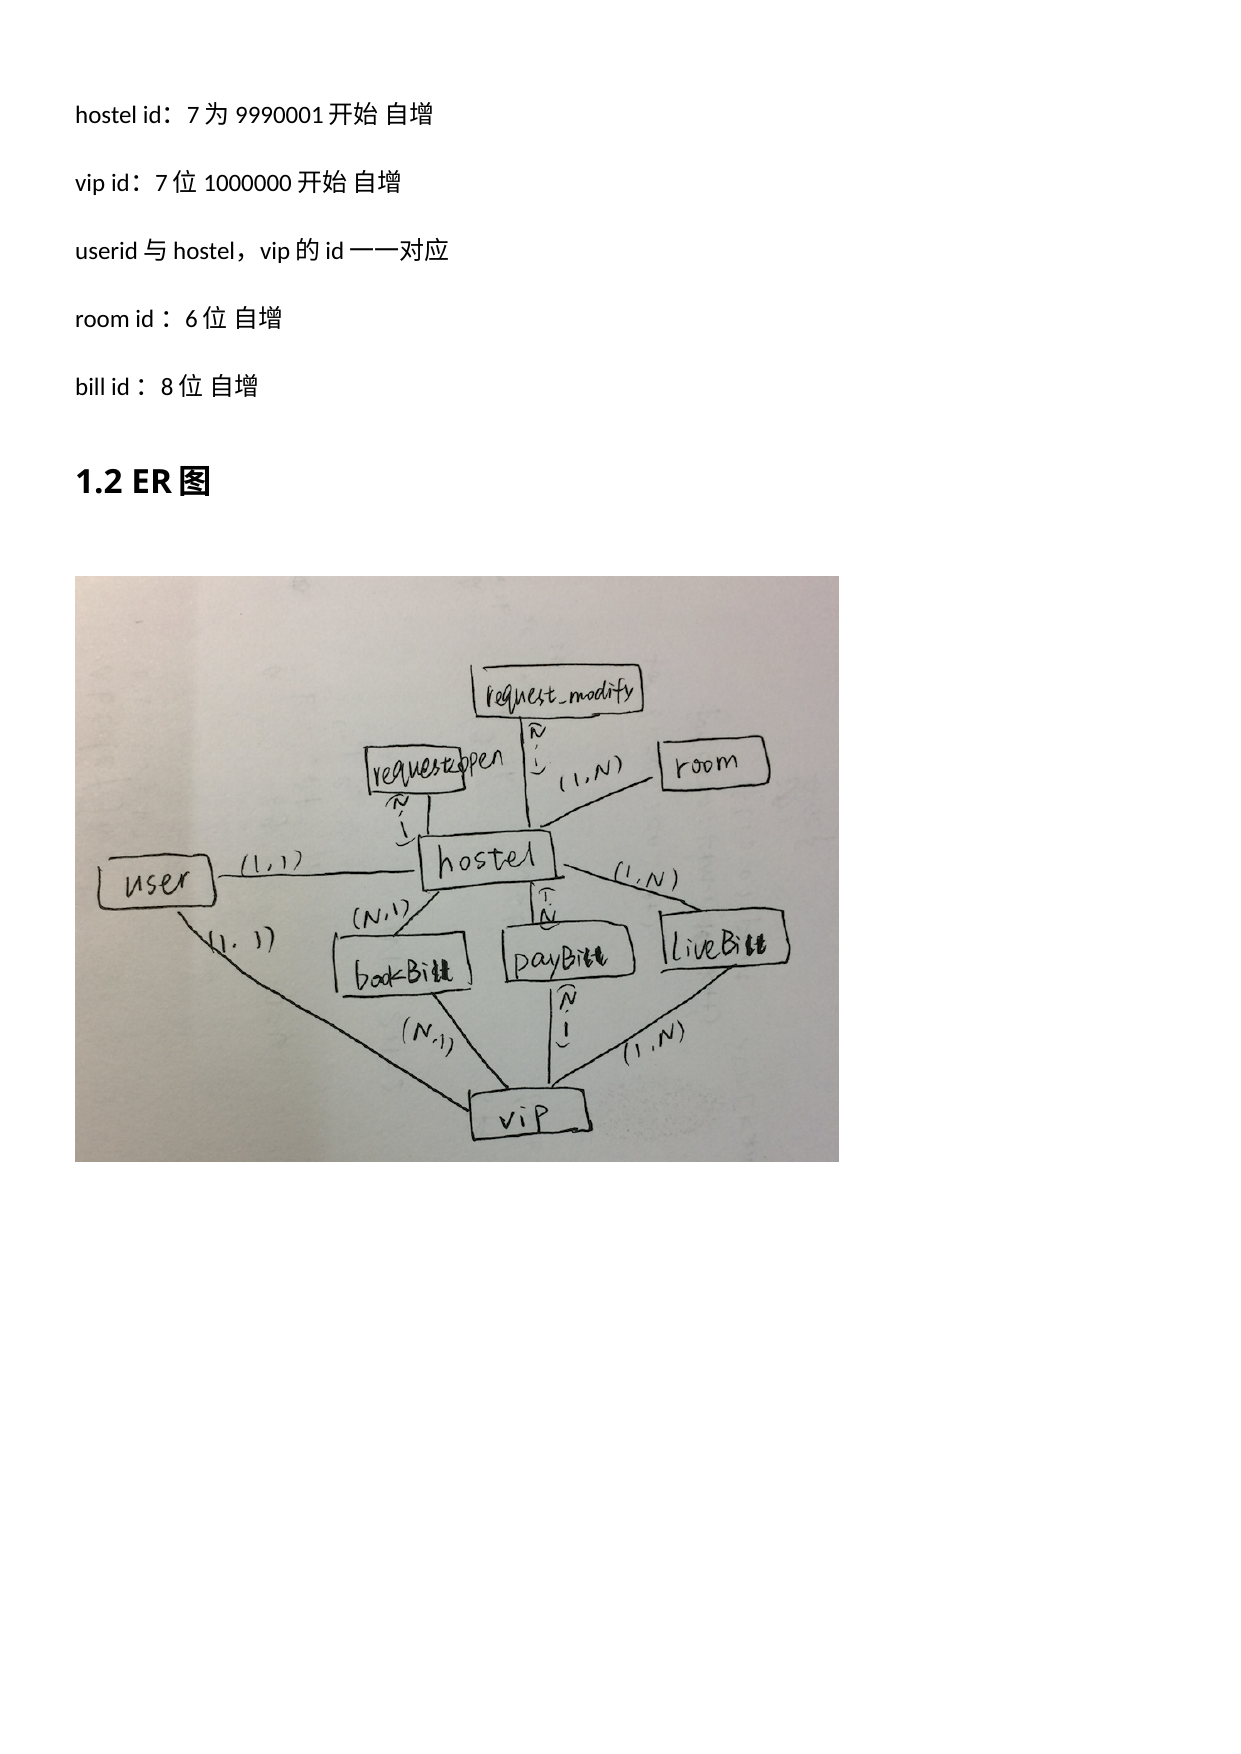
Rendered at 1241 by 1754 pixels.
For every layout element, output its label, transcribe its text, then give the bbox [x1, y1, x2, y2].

text bill id ：8位 自增 [75, 351, 1165, 418]
text userid与hostel，vip的id一一对应 [75, 215, 1165, 283]
text room id ：6位 自增 [75, 283, 1165, 351]
subtitle 1.2 ER图 [75, 446, 1165, 513]
picture [75, 576, 839, 1162]
text hostel id：7为 9990001开始 自增 [75, 79, 1165, 147]
text vip id：7位 1000000开始 自增 [75, 147, 1165, 215]
